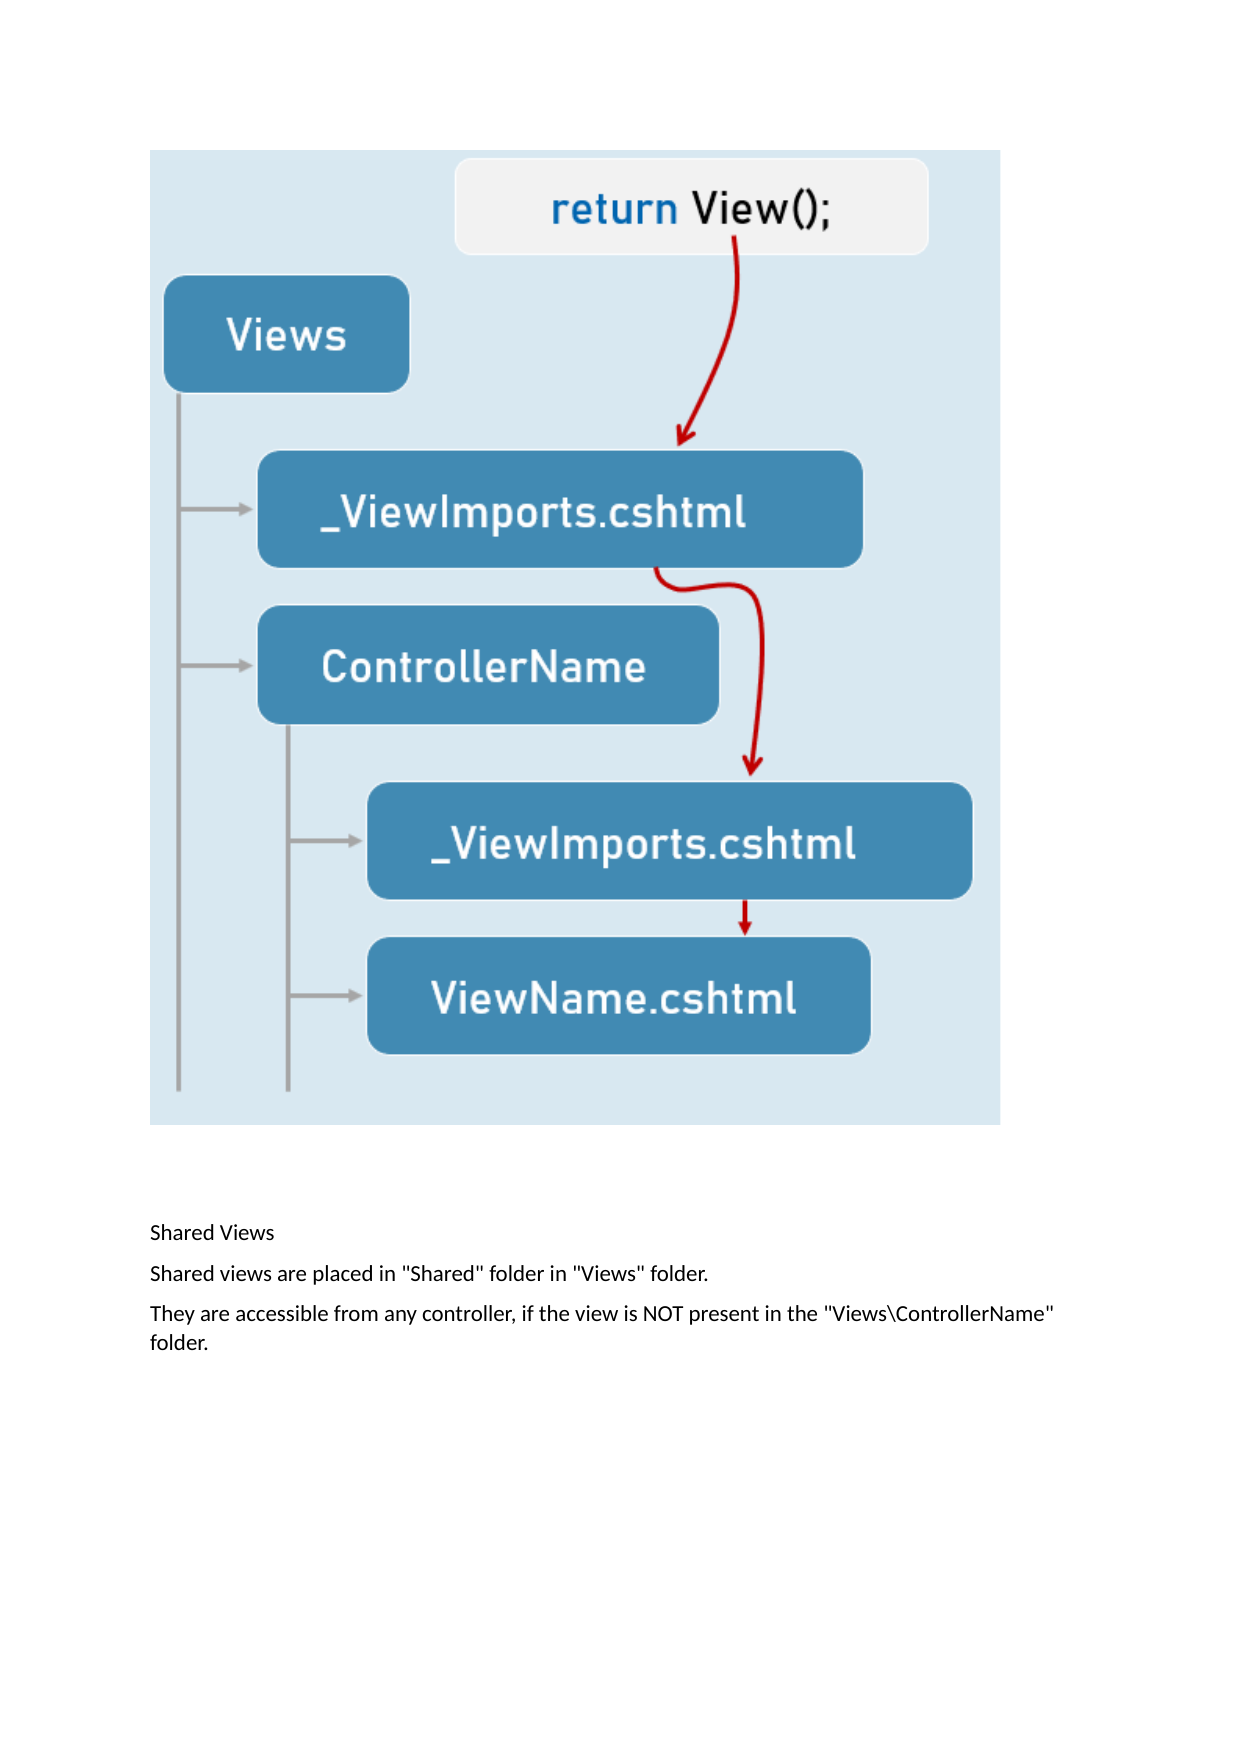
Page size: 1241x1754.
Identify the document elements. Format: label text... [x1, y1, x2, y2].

picture [150, 150, 1001, 1125]
text Shared Views [150, 1218, 1090, 1247]
text Shared views are placed in "Shared" folder in "Views" folder. [150, 1259, 1090, 1287]
text They are accessible from any controller, if the view is NOT present in the "Views\ControllerName" folder. [150, 1299, 1090, 1356]
